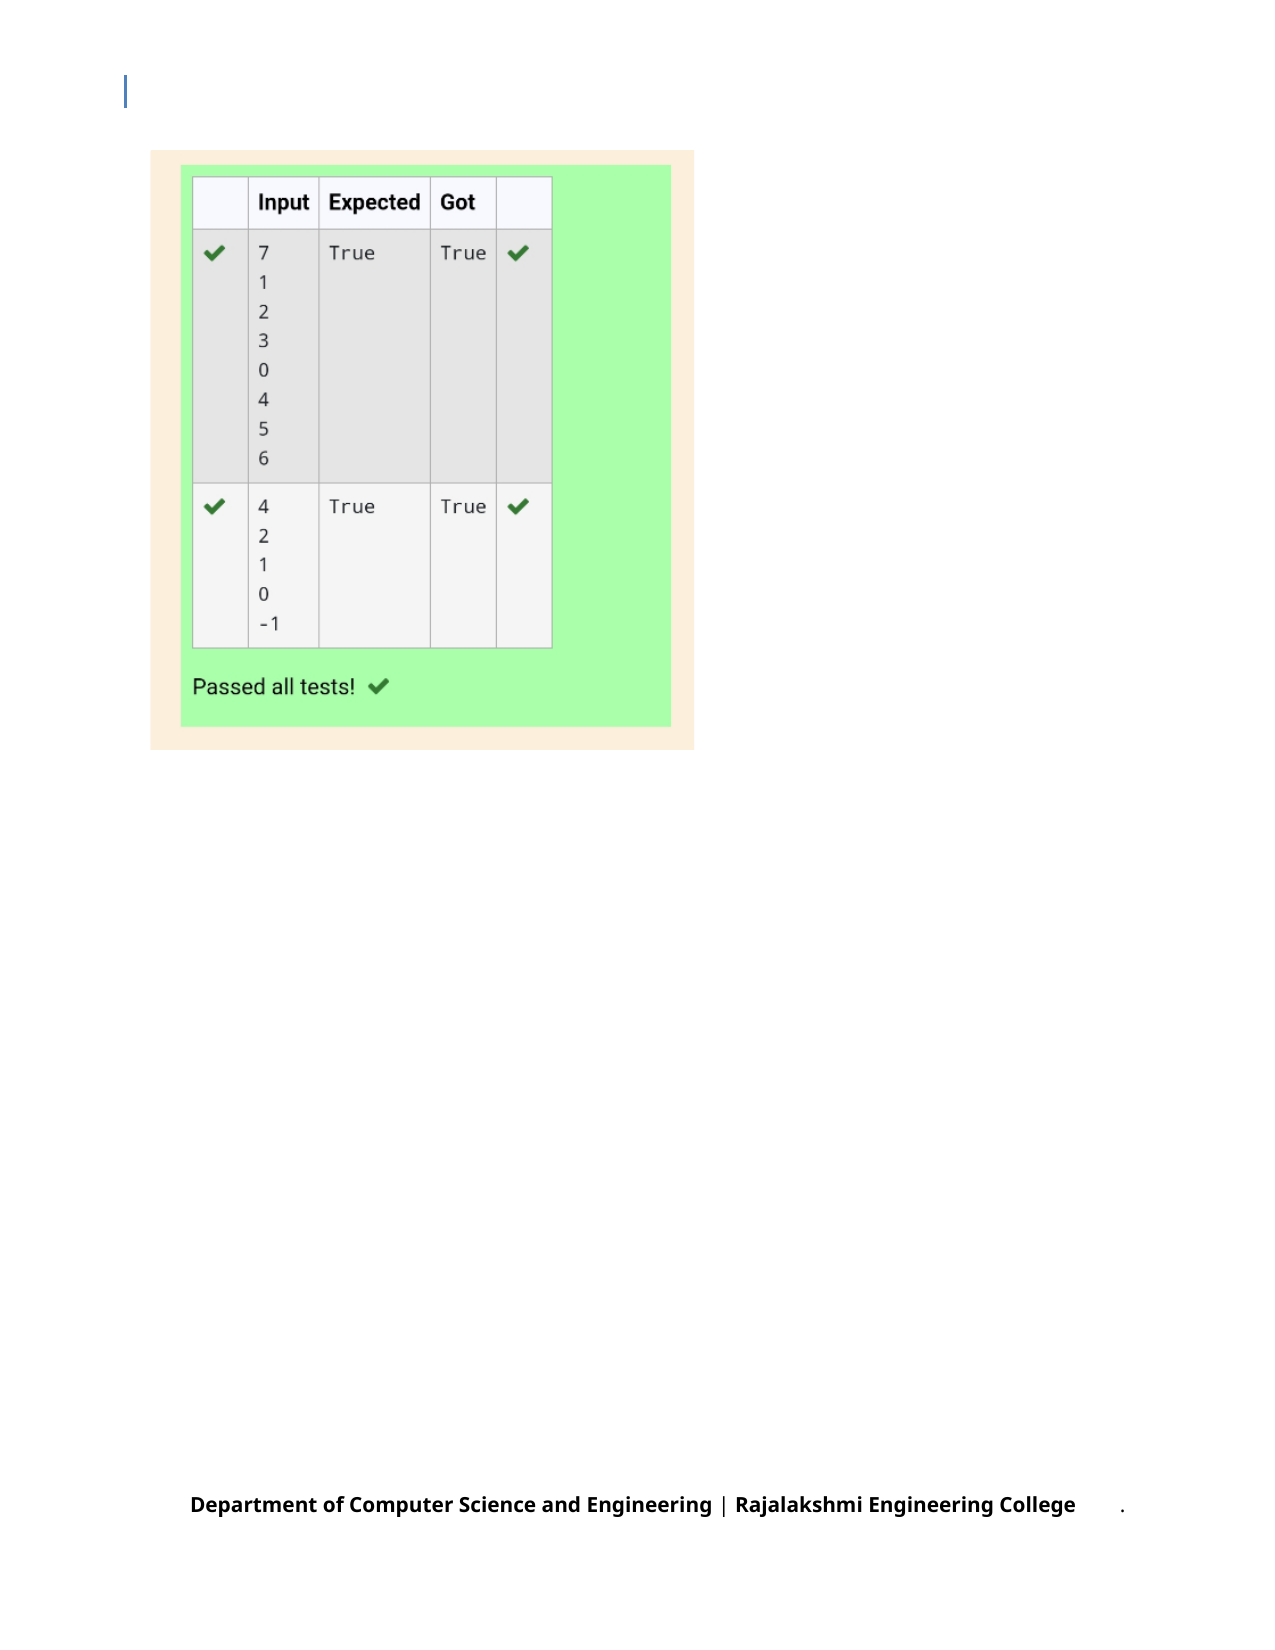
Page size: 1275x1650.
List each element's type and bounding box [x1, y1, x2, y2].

picture [150, 150, 695, 750]
